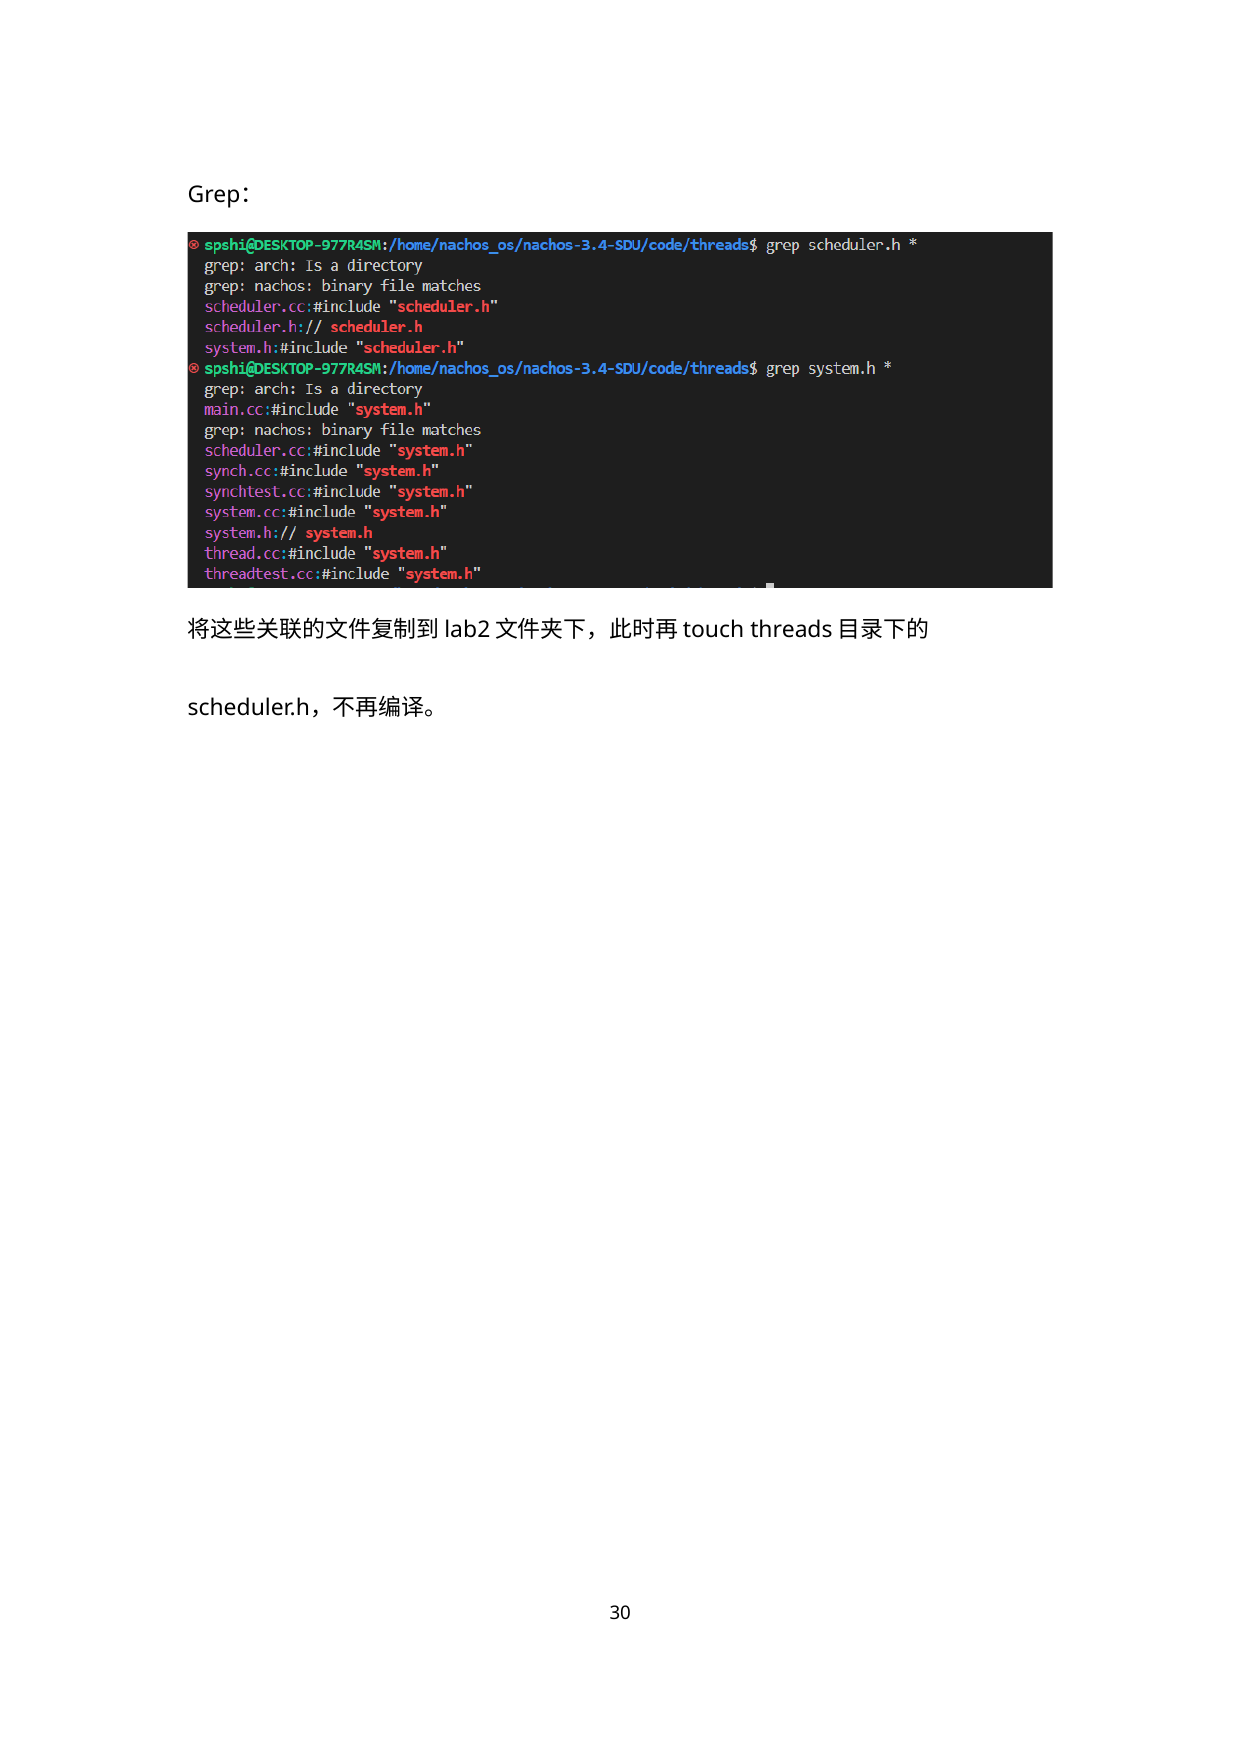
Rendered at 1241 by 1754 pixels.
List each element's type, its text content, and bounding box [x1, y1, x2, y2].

text 将这些关联的文件复制到lab2文件夹下，此时再touch threads目录下的scheduler.h，不再编译。 [187, 595, 1053, 738]
text Grep： [187, 160, 1053, 225]
picture [187, 232, 1053, 588]
